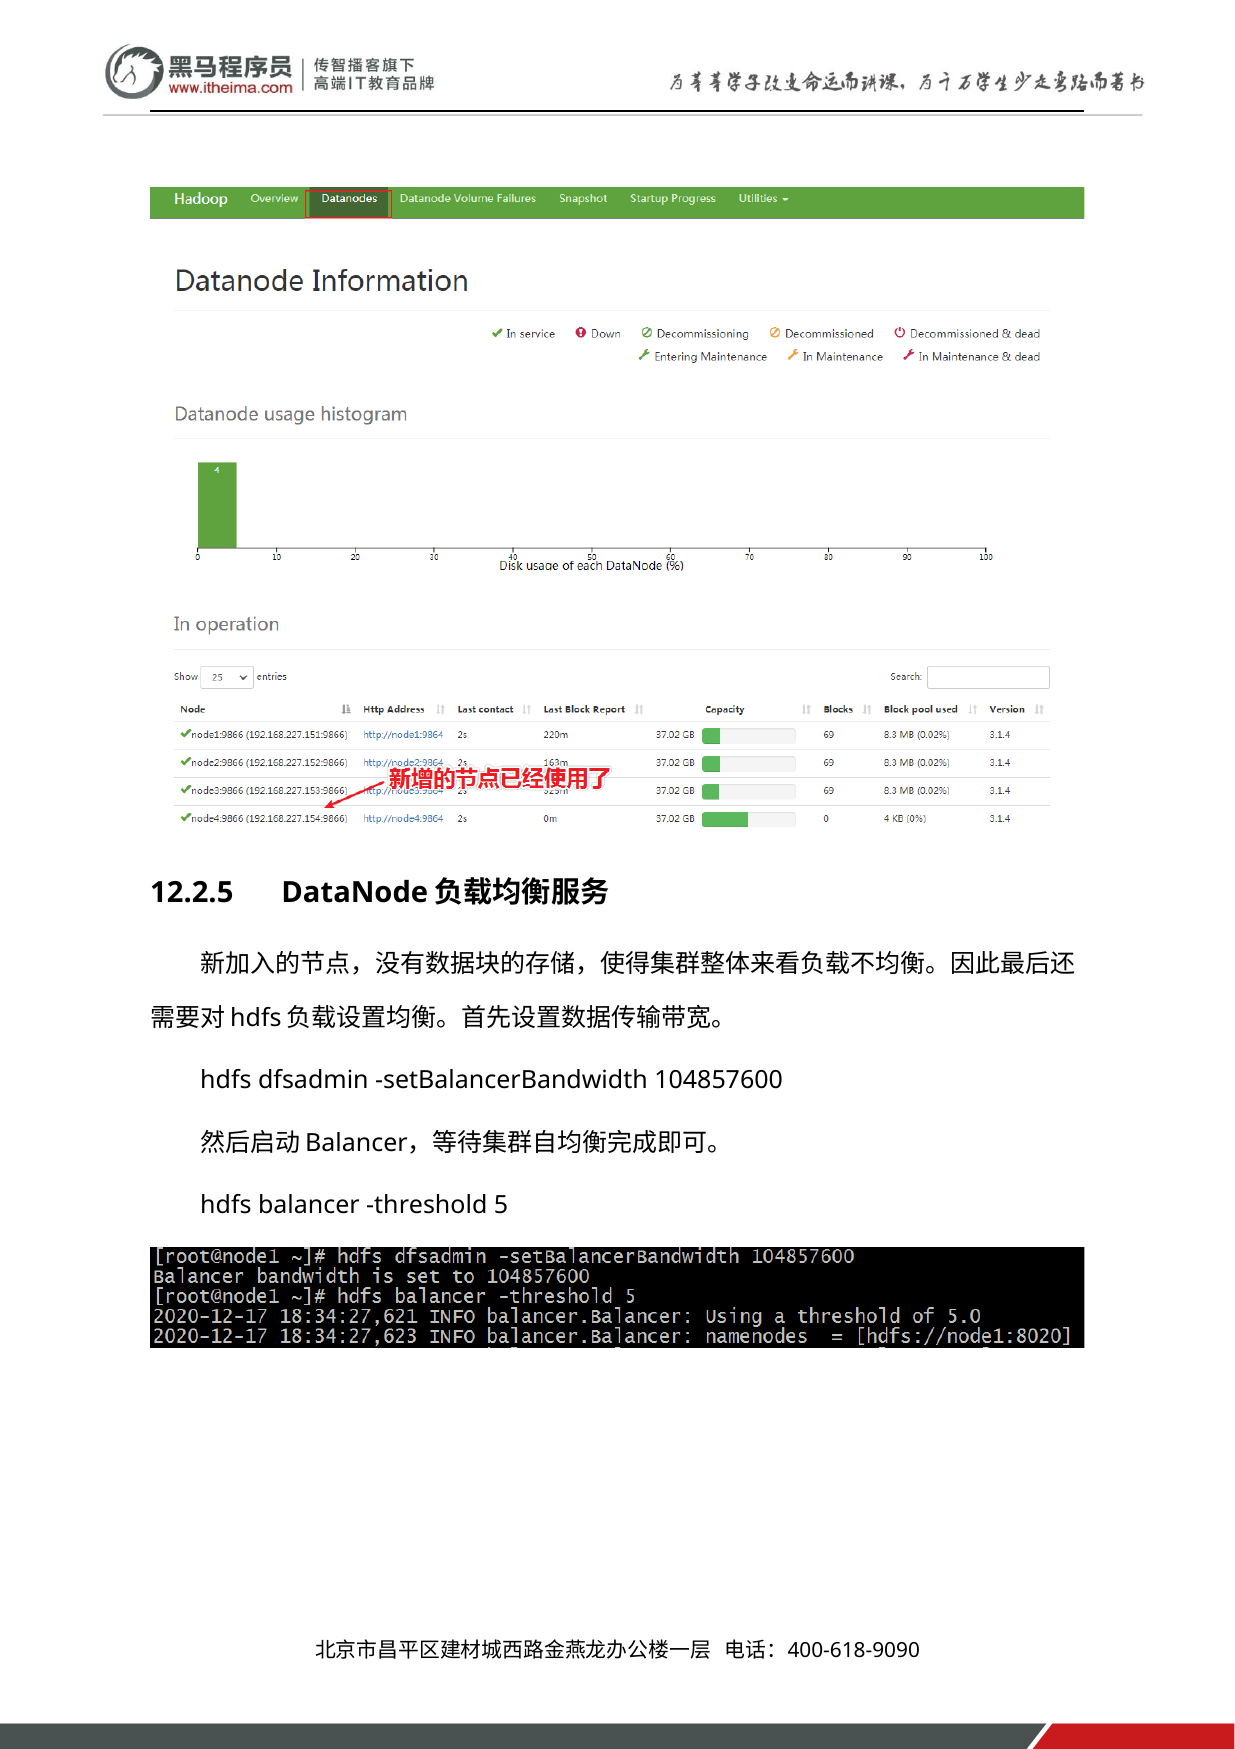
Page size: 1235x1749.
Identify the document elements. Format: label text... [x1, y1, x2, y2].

text hdfs balancer -threshold 5 [150, 1186, 1084, 1220]
picture [0, 1664, 1235, 1749]
text 新加入的节点，没有数据块的存储，使得集群整体来看负载不均衡。因此最后还需要对hdfs负载设置均衡。首先设置数据传输带宽。 [150, 943, 1084, 1034]
picture [150, 1247, 1085, 1348]
picture [150, 187, 1085, 836]
subtitle DataNode负载均衡服务 [150, 868, 1084, 911]
picture [0, 0, 1235, 123]
text 然后启动Balancer，等待集群自均衡完成即可。 [150, 1122, 1084, 1158]
text hdfs dfsadmin -setBalancerBandwidth 104857600 [150, 1062, 1084, 1096]
